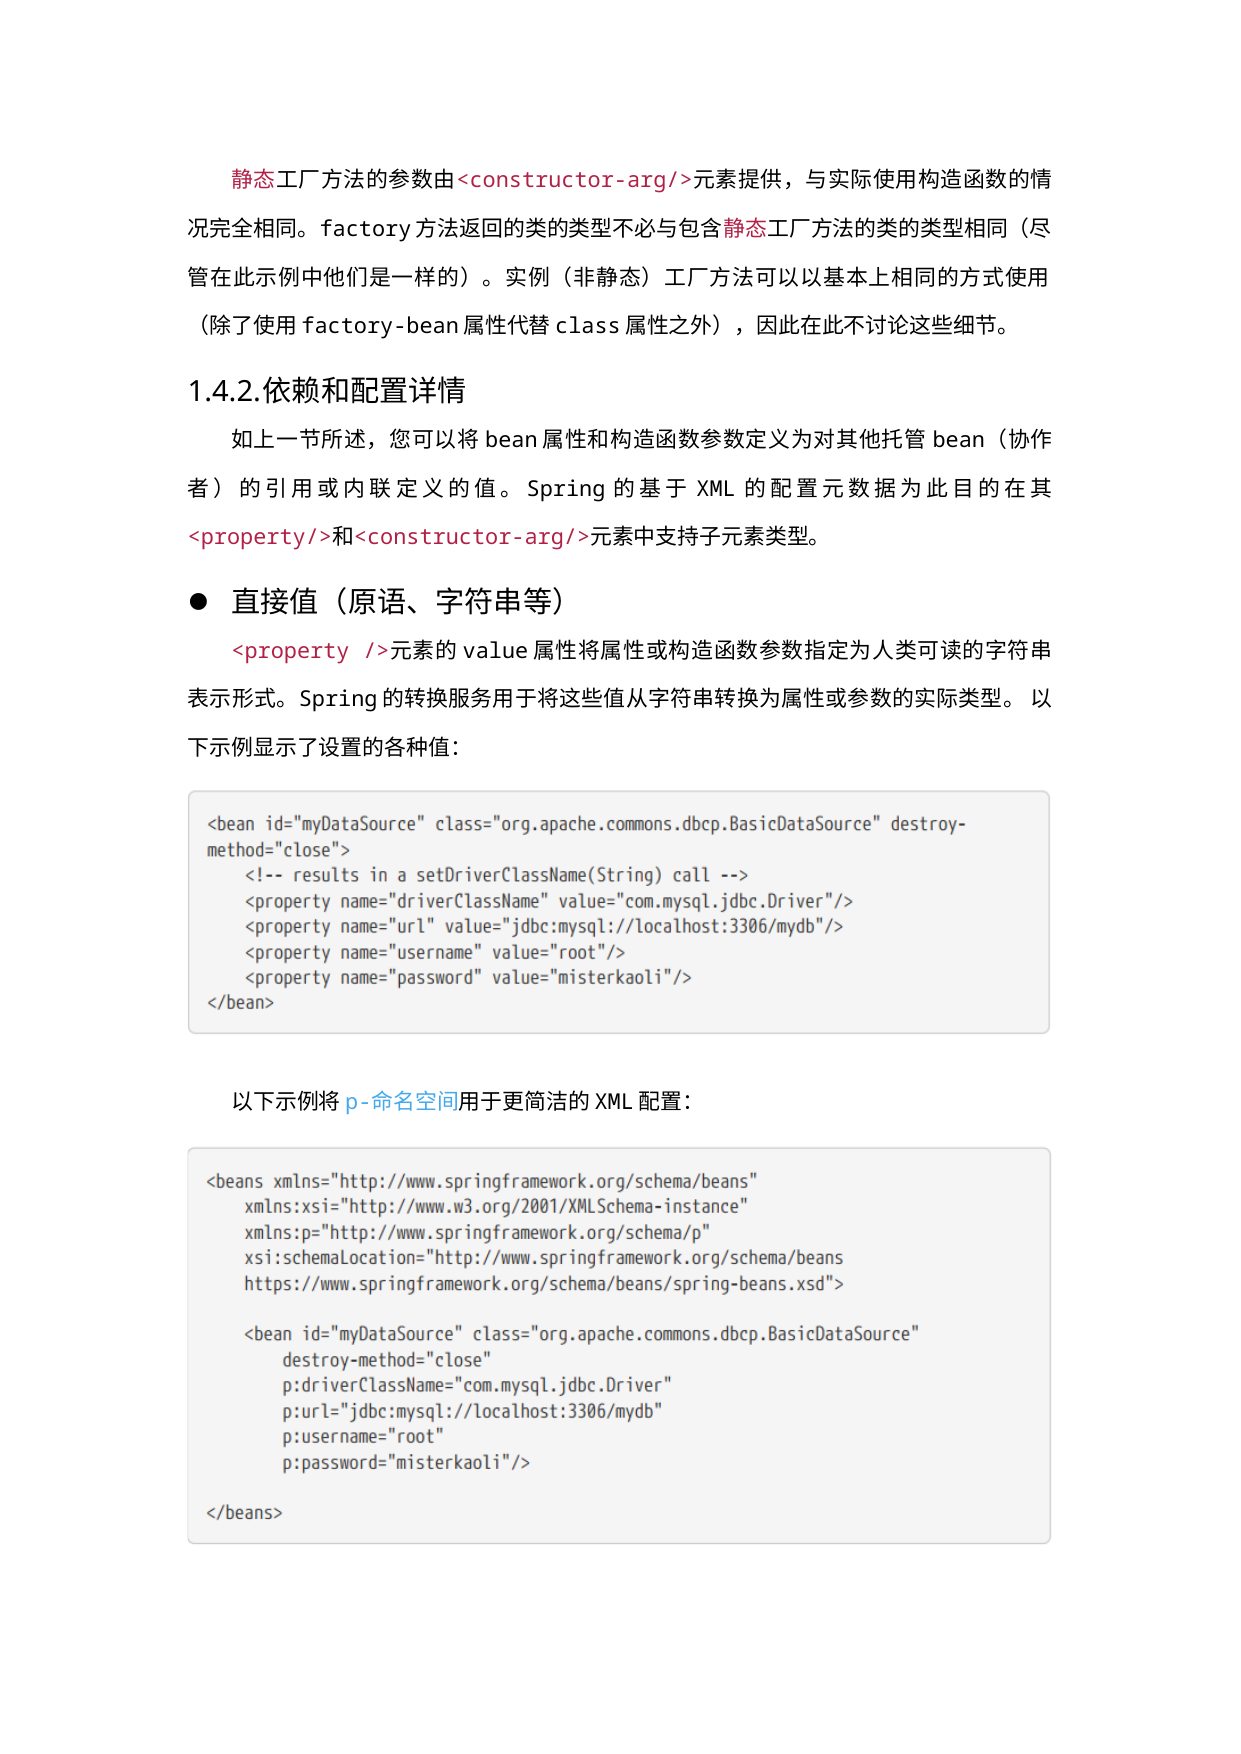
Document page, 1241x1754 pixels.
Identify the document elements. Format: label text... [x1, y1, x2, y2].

list 直接值（原语、字符串等） [187, 567, 1053, 632]
text 如上一节所述，您可以将bean属性和构造函数参数定义为对其他托管bean（协作者）的引用或内联定义的值。Spring的基于XML的配置元数据为此目的在其<property/>和<constructor-arg/>元素中支持子元素类型。 [187, 422, 1053, 552]
text 以下示例将p-命名空间用于更简洁的XML配置： [187, 1084, 1053, 1117]
list 依赖和配置详情 [187, 357, 1053, 422]
text 静态工厂方法的参数由<constructor-arg/>元素提供，与实际使用构造函数的情况完全相同。factory方法返回的类的类型不必与包含静态工厂方法的类的类型相同（尽管在此示例中他们是一样的）。实例（非静态）工厂方法可以以基本上相同的方式使用（除了使用factory-bean属性代替class属性之外），因此在此不讨论这些细节。 [187, 162, 1053, 341]
text <property />元素的value属性将属性或构造函数参数指定为人类可读的字符串表示形式。Spring的转换服务用于将这些值从字符串转换为属性或参数的实际类型。 以下示例显示了设置的各种值： [187, 632, 1053, 762]
picture [187, 778, 1052, 1060]
picture [187, 1132, 1052, 1568]
